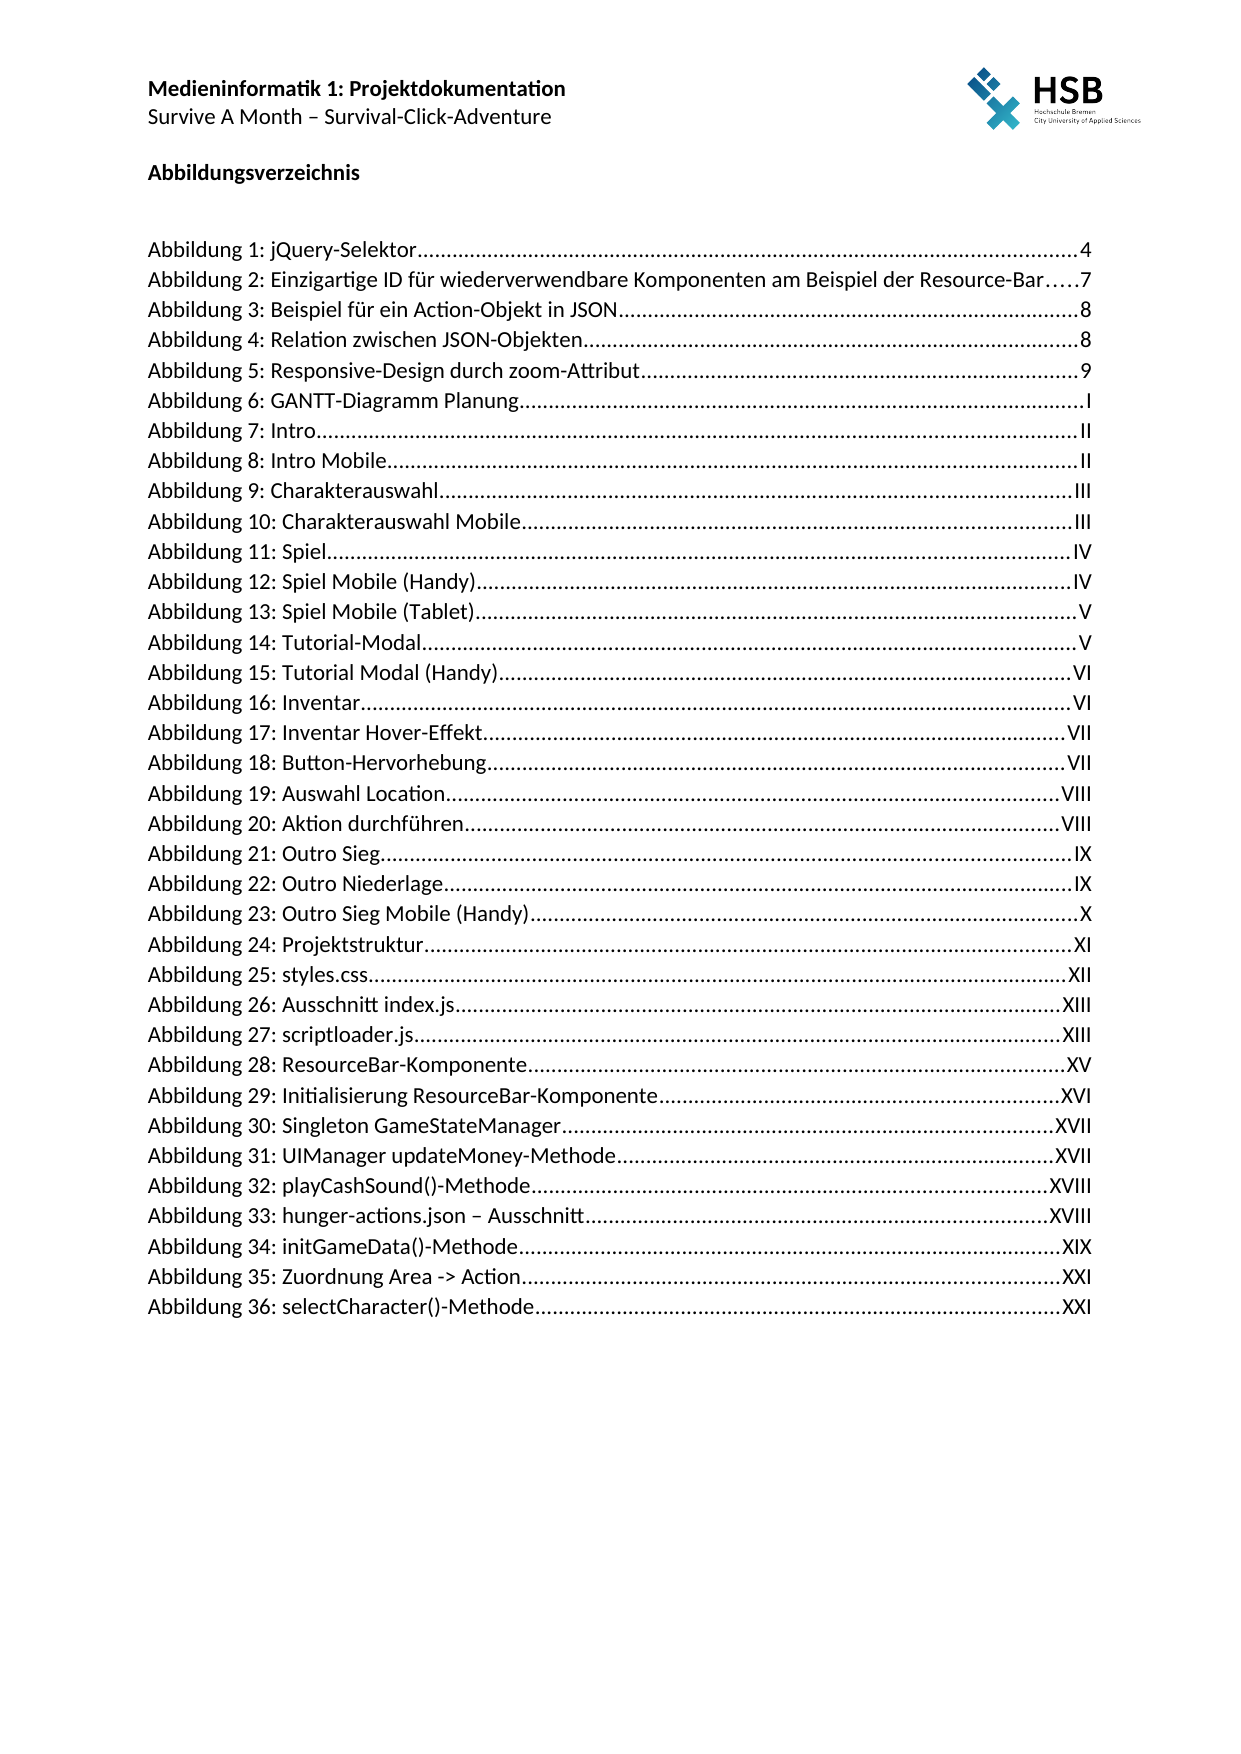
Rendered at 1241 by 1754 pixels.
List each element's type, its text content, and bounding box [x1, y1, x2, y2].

text Abbildung 33: hunger-actions.json – Ausschnitt XVIII [148, 1202, 1093, 1229]
text Abbildung 11: Spiel IV [148, 537, 1093, 565]
text Abbildung 15: Tutorial Modal (Handy) VI [148, 658, 1093, 686]
text Abbildung 28: ResourceBar-Komponente XV [148, 1051, 1093, 1078]
text Abbildung 21: Outro Sieg IX [148, 839, 1093, 867]
text Abbildung 1: jQuery-Selektor 4 [148, 235, 1093, 263]
text Abbildung 17: Inventar Hover-Effekt VII [148, 718, 1093, 746]
text Abbildung 13: Spiel Mobile (Tablet) V [148, 597, 1093, 625]
text Abbildung 25: styles.css XII [148, 960, 1093, 988]
text Abbildung 5: Responsive-Design durch zoom-Attribut 9 [148, 356, 1093, 384]
text Abbildung 3: Beispiel für ein Action-Objekt in JSON 8 [148, 295, 1093, 323]
text Abbildung 23: Outro Sieg Mobile (Handy) X [148, 899, 1093, 927]
text Abbildung 31: UIManager updateMoney-Methode XVII [148, 1141, 1093, 1169]
text Abbildung 30: Singleton GameStateManager XVII [148, 1111, 1093, 1139]
text Abbildung 32: playCashSound()-Methode XVIII [148, 1171, 1093, 1199]
text Abbildung 19: Auswahl Location VIII [148, 779, 1093, 807]
text Abbildung 35: Zuordnung Area -> Action XXI [148, 1262, 1093, 1290]
text Abbildung 14: Tutorial-Modal V [148, 628, 1093, 656]
text Abbildung 27: scriptloader.js XIII [148, 1020, 1093, 1048]
picture [950, 50, 1158, 147]
text Abbildung 12: Spiel Mobile (Handy) IV [148, 567, 1093, 595]
text Abbildung 22: Outro Niederlage IX [148, 869, 1093, 897]
text Abbildung 10: Charakterauswahl Mobile III [148, 507, 1093, 535]
text Abbildung 26: Ausschnitt index.js XIII [148, 990, 1093, 1018]
text Abbildung 9: Charakterauswahl III [148, 477, 1093, 504]
text Abbildungsverzeichnis [148, 158, 1093, 186]
text Abbildung 7: Intro II [148, 416, 1093, 444]
text Abbildung 36: selectCharacter()-Methode XXI [148, 1292, 1093, 1320]
text Abbildung 2: Einzigartige ID für wiederverwendbare Komponenten am Beispiel der Resource-Bar 7 [148, 265, 1093, 293]
text Abbildung 16: Inventar VI [148, 688, 1093, 716]
text Abbildung 6: GANTT-Diagramm Planung I [148, 386, 1093, 414]
text Abbildung 20: Aktion durchführen VIII [148, 809, 1093, 837]
text Abbildung 29: Initialisierung ResourceBar-Komponente XVI [148, 1081, 1093, 1109]
text Abbildung 24: Projektstruktur XI [148, 930, 1093, 958]
text Abbildung 34: initGameData()-Methode XIX [148, 1232, 1093, 1260]
text Abbildung 8: Intro Mobile II [148, 446, 1093, 474]
text Abbildung 18: Button-Hervorhebung VII [148, 748, 1093, 776]
text Abbildung 4: Relation zwischen JSON-Objekten 8 [148, 326, 1093, 353]
